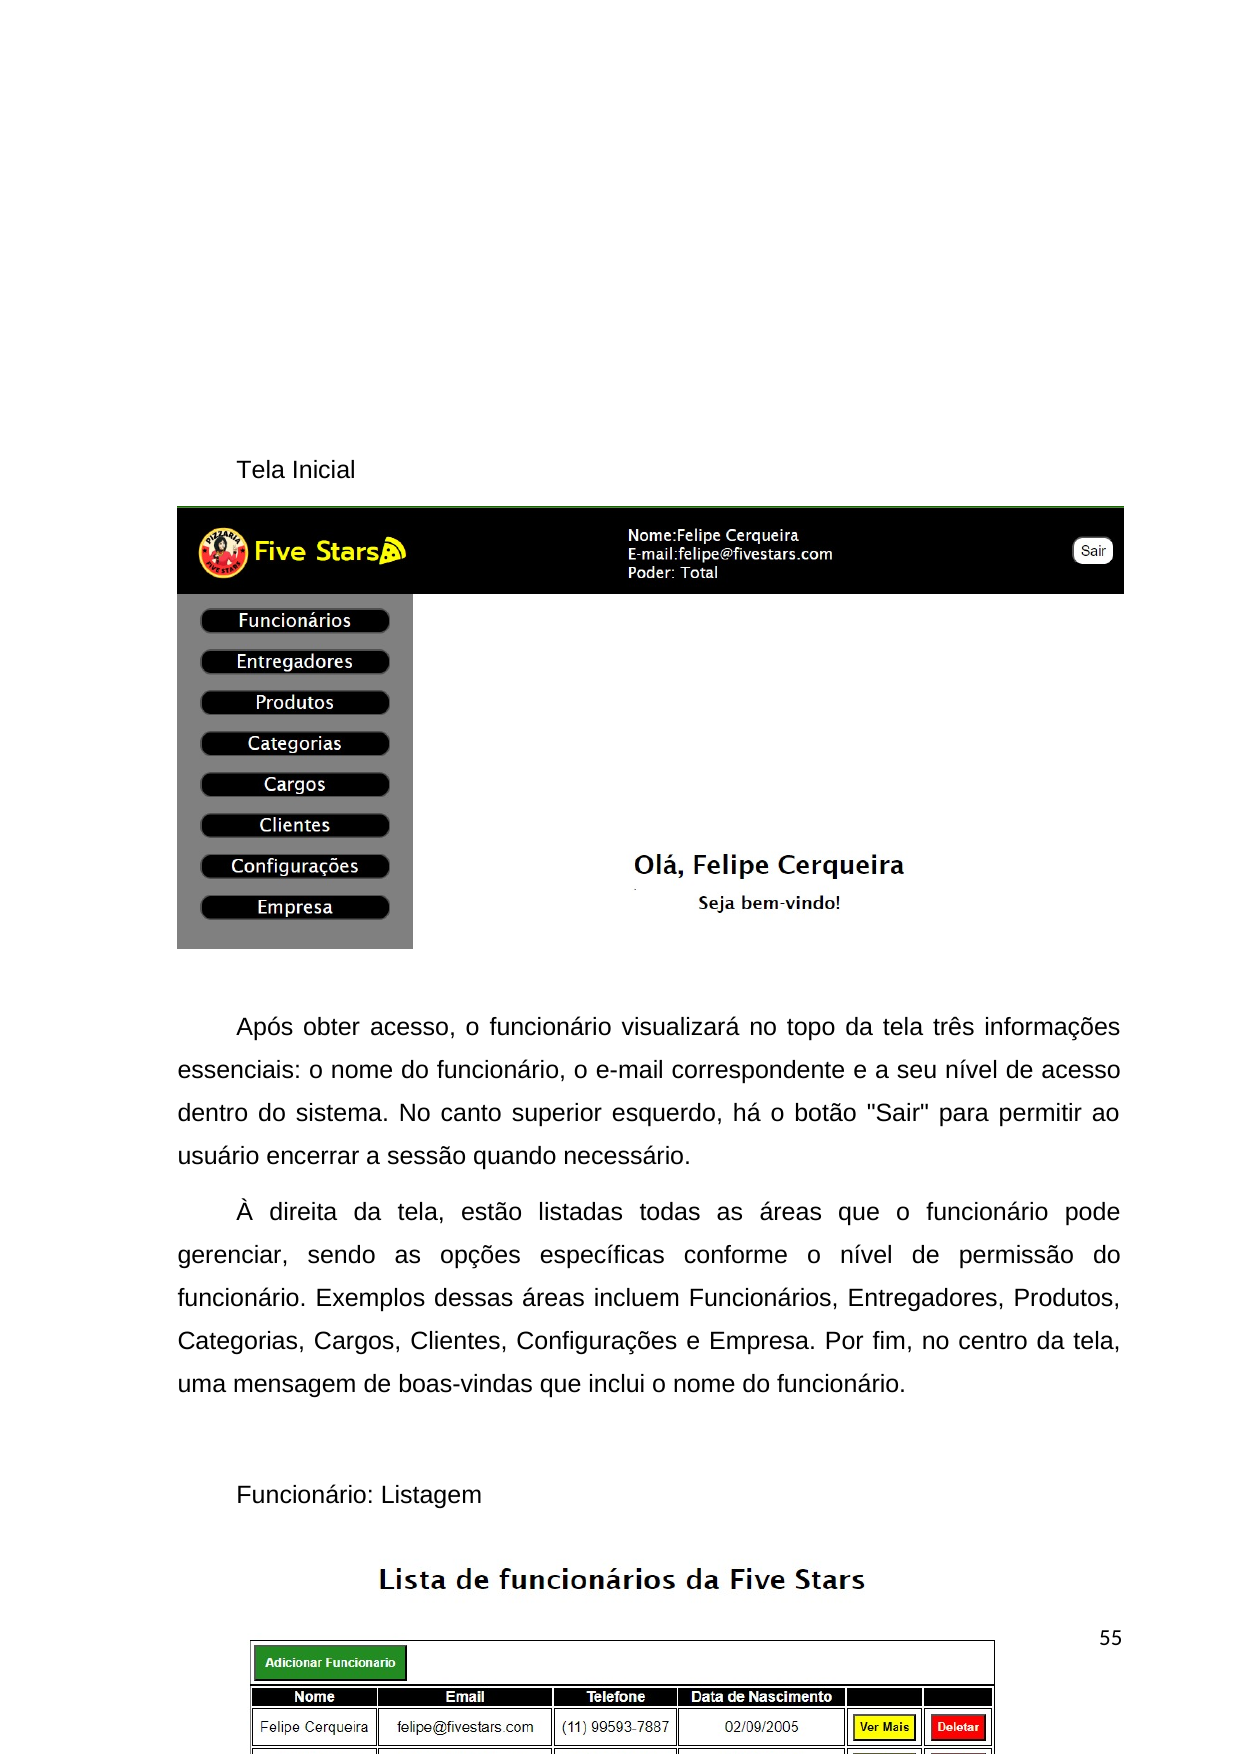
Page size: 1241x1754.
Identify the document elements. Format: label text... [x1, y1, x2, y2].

text Após obter acesso, o funcionário visualizará no topo da tela três informações essenciais: o nome do funcionário, o e-mail correspondente e a seu nível de acesso dentro do sistema. No canto superior esquerdo, há o botão "Sair" para permitir ao usuário encerrar a sessão quando necessário. [177, 1012, 1122, 1170]
text Tela Inicial [177, 455, 1122, 484]
picture [177, 506, 1124, 949]
text Funcionário: Listagem [177, 1480, 1122, 1509]
text À direita da tela, estão listadas todas as áreas que o funcionário pode gerenciar, sendo as opções específicas conforme o nível de permissão do funcionário. Exemplos dessas áreas incluem Funcionários, Entregadores, Produtos, Categorias, Cargos, Clientes, Configurações e Empresa. Por fim, no centro da tela, uma mensagem de boas-vindas que inclui o nome do funcionário. [177, 1197, 1122, 1398]
picture [158, 1529, 1082, 1754]
